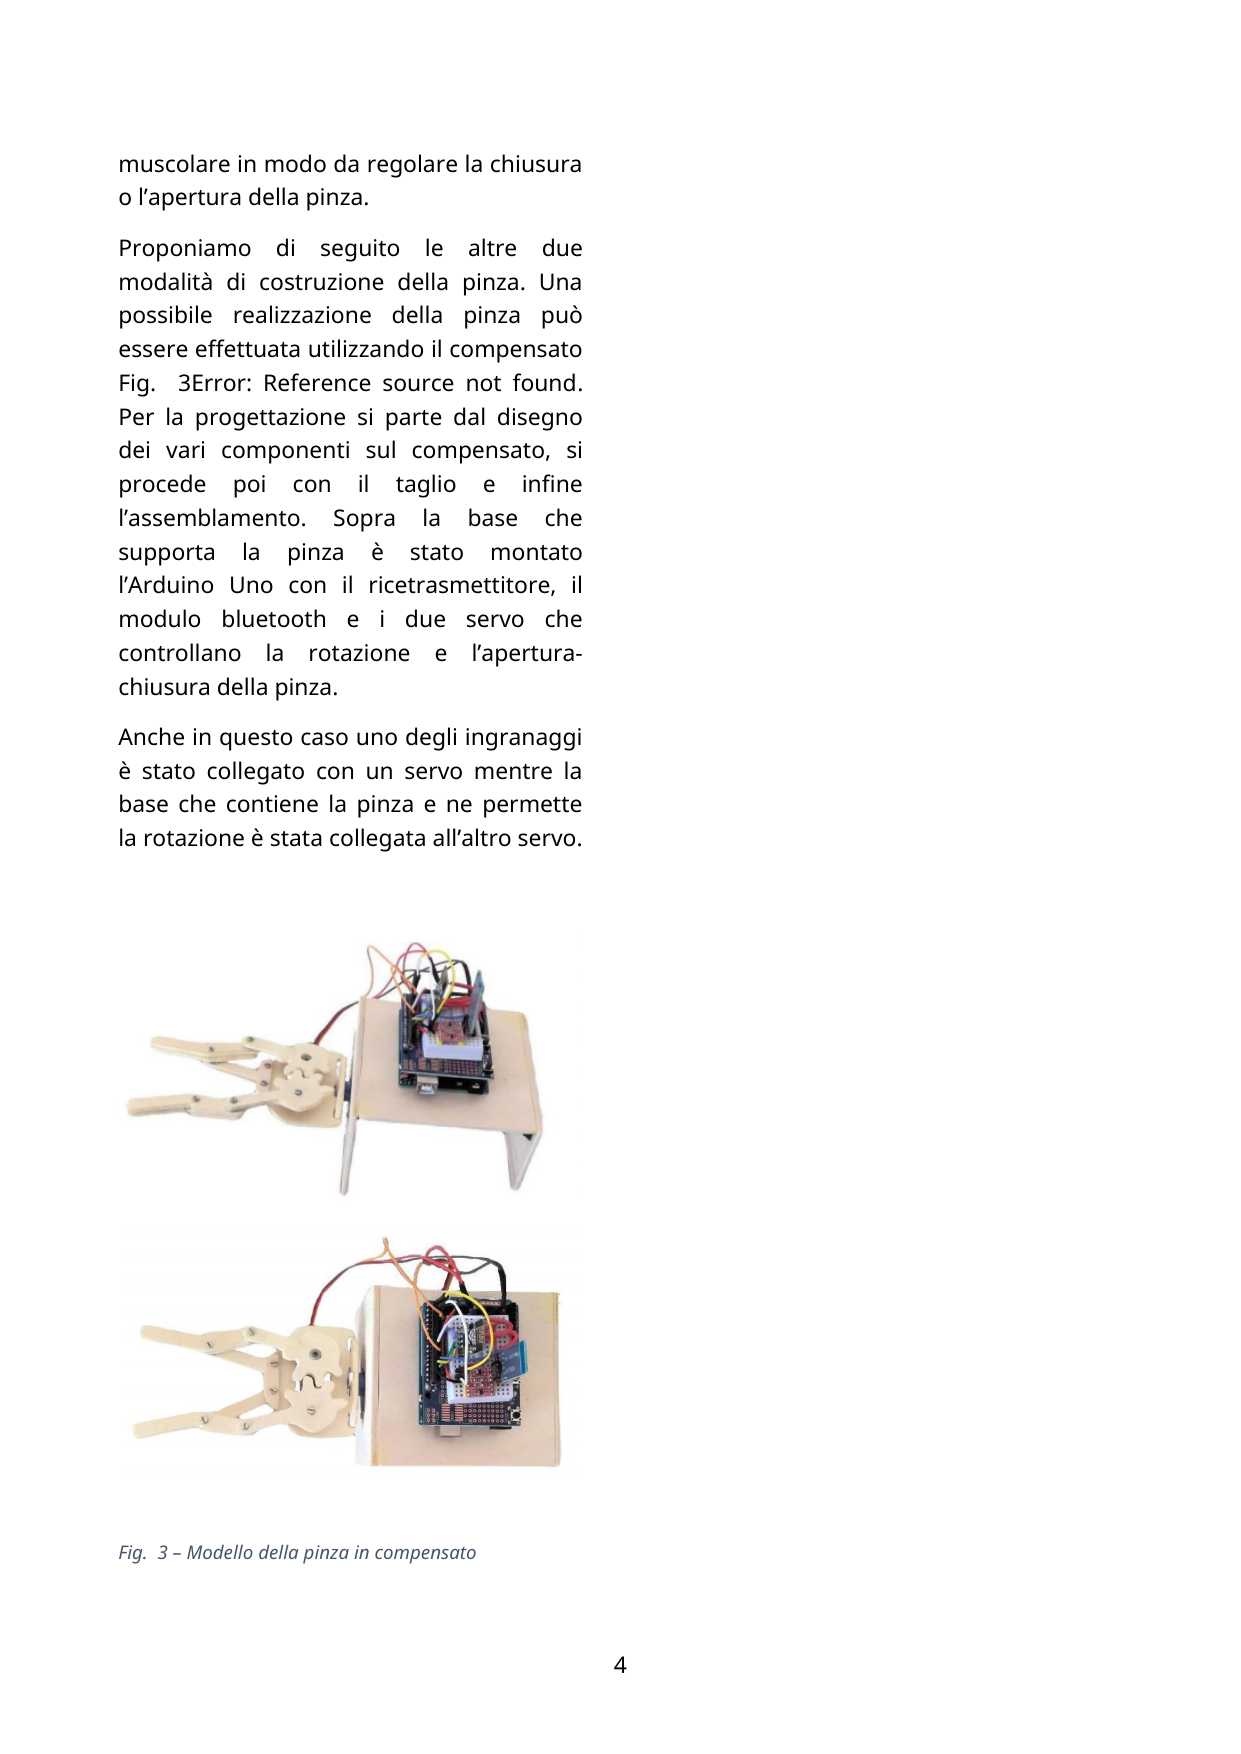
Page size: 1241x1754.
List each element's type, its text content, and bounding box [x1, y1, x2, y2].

picture [118, 923, 583, 1521]
text Anche in questo caso uno degli ingranaggi è stato collegato con un servo mentre la base che contiene la pinza e ne permette la rotazione è stata collegata all’altro servo. [118, 721, 583, 853]
text Fig. 3 – Modello della pinza in compensato [118, 1539, 583, 1565]
